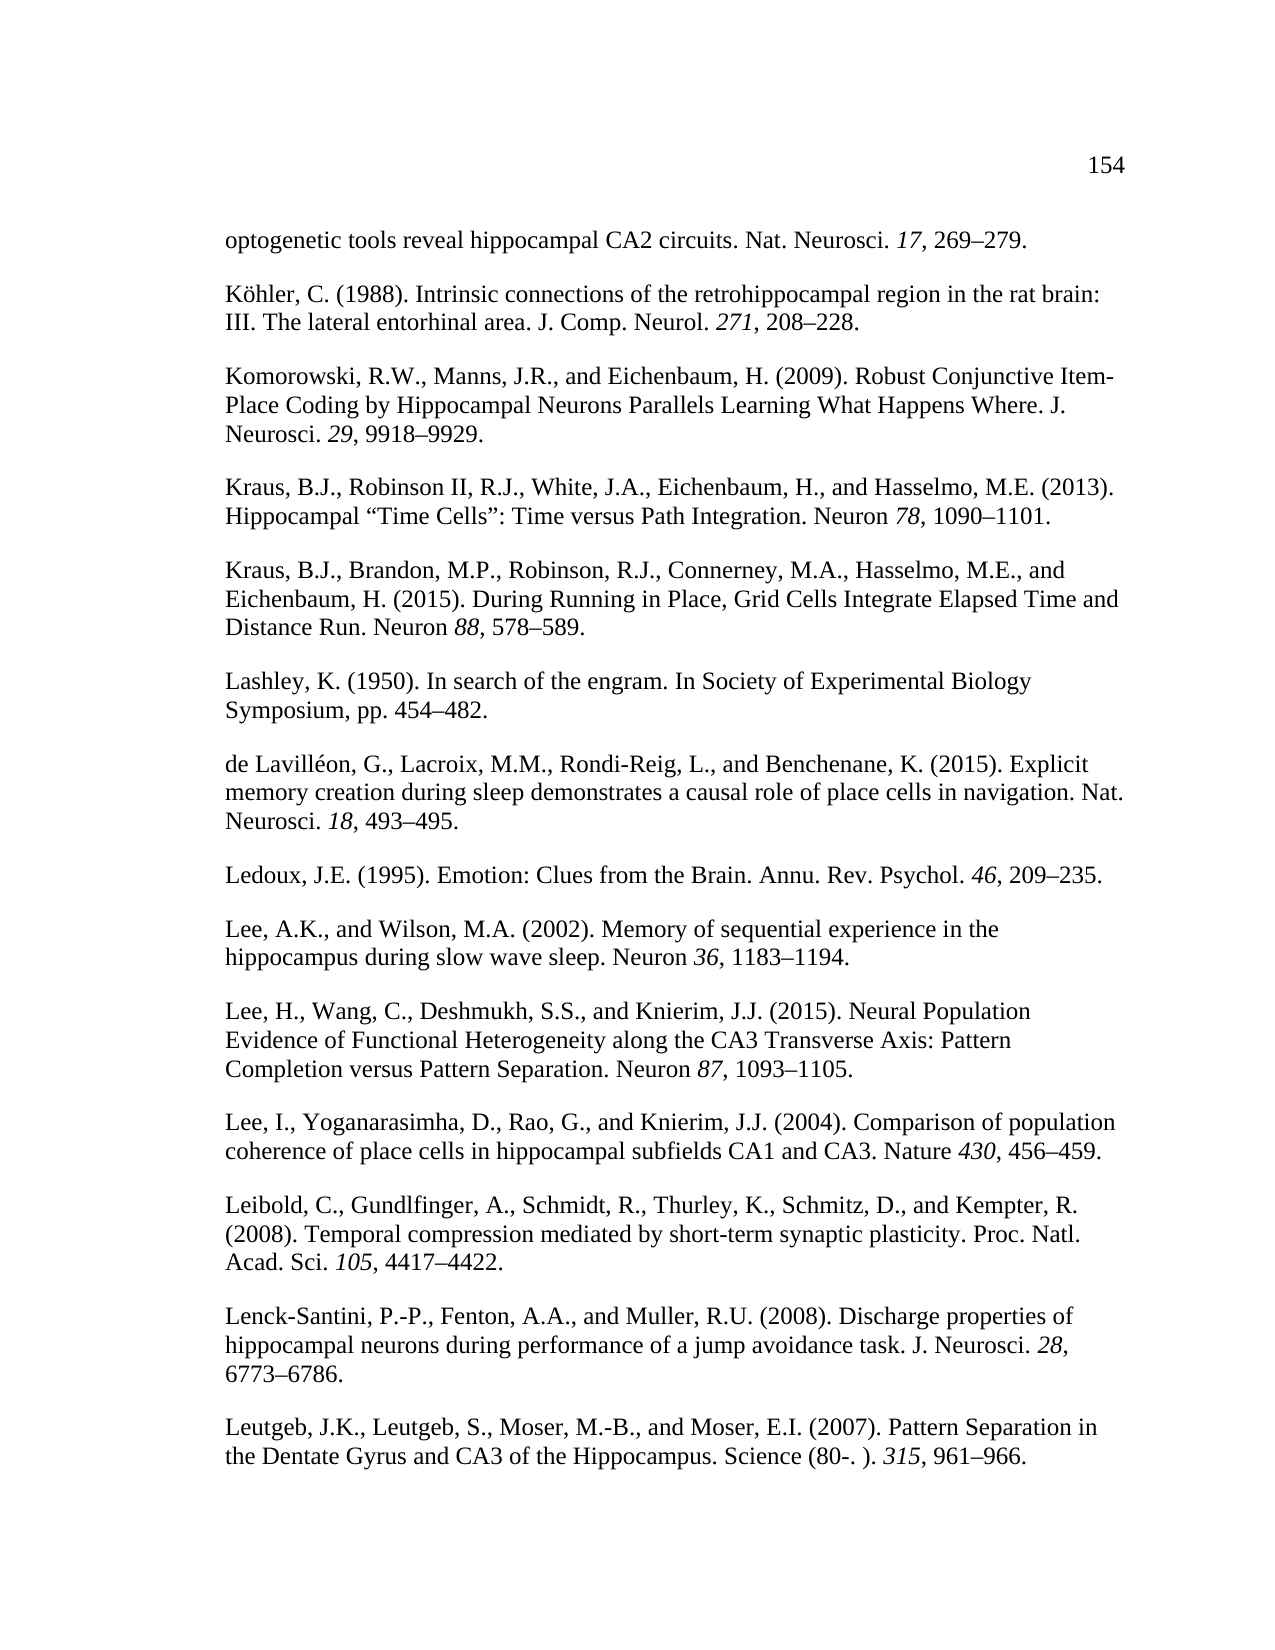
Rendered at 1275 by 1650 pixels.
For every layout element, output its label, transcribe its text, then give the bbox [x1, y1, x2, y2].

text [225, 225, 1125, 254]
text Lenck-Santini, P.-P., Fenton, A.A., and Muller, R.U. (2008). Discharge properties of hippocampal neurons during performance of a jump avoidance task. J. Neurosci. 28, 6773–6786. [225, 1301, 1125, 1387]
text Lee, A.K., and Wilson, M.A. (2002). Memory of sequential experience in the hippocampus during slow wave sleep. Neuron 36, 1183–1194. [225, 914, 1125, 971]
text Komorowski, R.W., Manns, J.R., and Eichenbaum, H. (2009). Robust Conjunctive Item-Place Coding by Hippocampal Neurons Parallels Learning What Happens Where. J. Neurosci. 29, 9918–9929. [225, 361, 1125, 447]
text de Lavilléon, G., Lacroix, M.M., Rondi-Reig, L., and Benchenane, K. (2015). Explicit memory creation during sleep demonstrates a causal role of place cells in navigation. Nat. Neurosci. 18, 493–495. [225, 749, 1125, 835]
text Ledoux, J.E. (1995). Emotion: Clues from the Brain. Annu. Rev. Psychol. 46, 209–235. [225, 860, 1125, 889]
text Kraus, B.J., Robinson II, R.J., White, J.A., Eichenbaum, H., and Hasselmo, M.E. (2013). Hippocampal “Time Cells”: Time versus Path Integration. Neuron 78, 1090–1101. [225, 472, 1125, 530]
text Lee, H., Wang, C., Deshmukh, S.S., and Knierim, J.J. (2015). Neural Population Evidence of Functional Heterogeneity along the CA3 Transverse Axis: Pattern Completion versus Pattern Separation. Neuron 87, 1093–1105. [225, 996, 1125, 1082]
text Leutgeb, J.K., Leutgeb, S., Moser, M.-B., and Moser, E.I. (2007). Pattern Separation in the Dentate Gyrus and CA3 of the Hippocampus. Science (80-. ). 315, 961–966. [225, 1412, 1125, 1470]
text Lashley, K. (1950). In search of the engram. In Society of Experimental Biology Symposium, pp. 454–482. [225, 666, 1125, 724]
text Lee, I., Yoganarasimha, D., Rao, G., and Knierim, J.J. (2004). Comparison of population coherence of place cells in hippocampal subfields CA1 and CA3. Nature 430, 456–459. [225, 1107, 1125, 1165]
text Leibold, C., Gundlfinger, A., Schmidt, R., Thurley, K., Schmitz, D., and Kempter, R. (2008). Temporal compression mediated by short-term synaptic plasticity. Proc. Natl. Acad. Sci. 105, 4417–4422. [225, 1190, 1125, 1276]
text Köhler, C. (1988). Intrinsic connections of the retrohippocampal region in the rat brain: III. The lateral entorhinal area. J. Comp. Neurol. 271, 208–228. [225, 279, 1125, 336]
text Kraus, B.J., Brandon, M.P., Robinson, R.J., Connerney, M.A., Hasselmo, M.E., and Eichenbaum, H. (2015). During Running in Place, Grid Cells Integrate Elapsed Time and Distance Run. Neuron 88, 578–589. [225, 555, 1125, 641]
